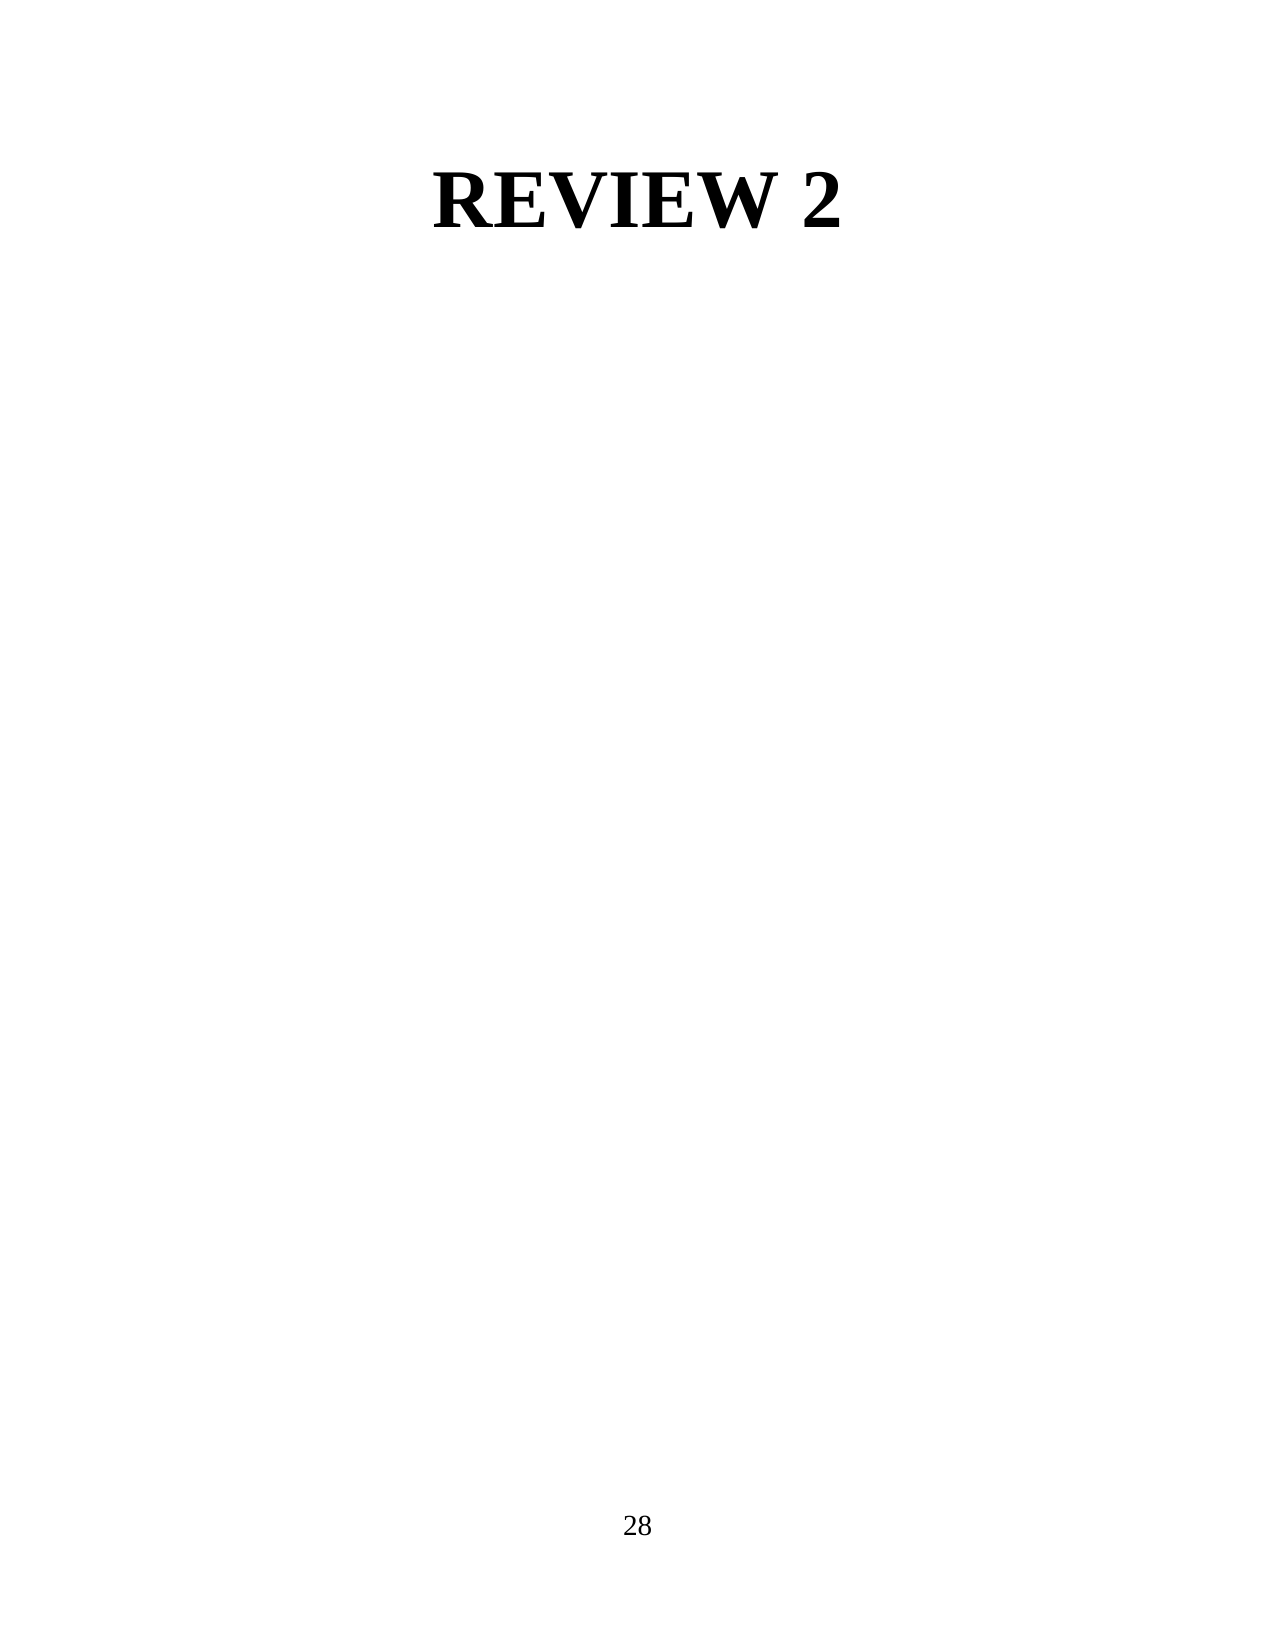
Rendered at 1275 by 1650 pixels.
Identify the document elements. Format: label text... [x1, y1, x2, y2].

subtitle REVIEW 2 [150, 150, 1125, 246]
